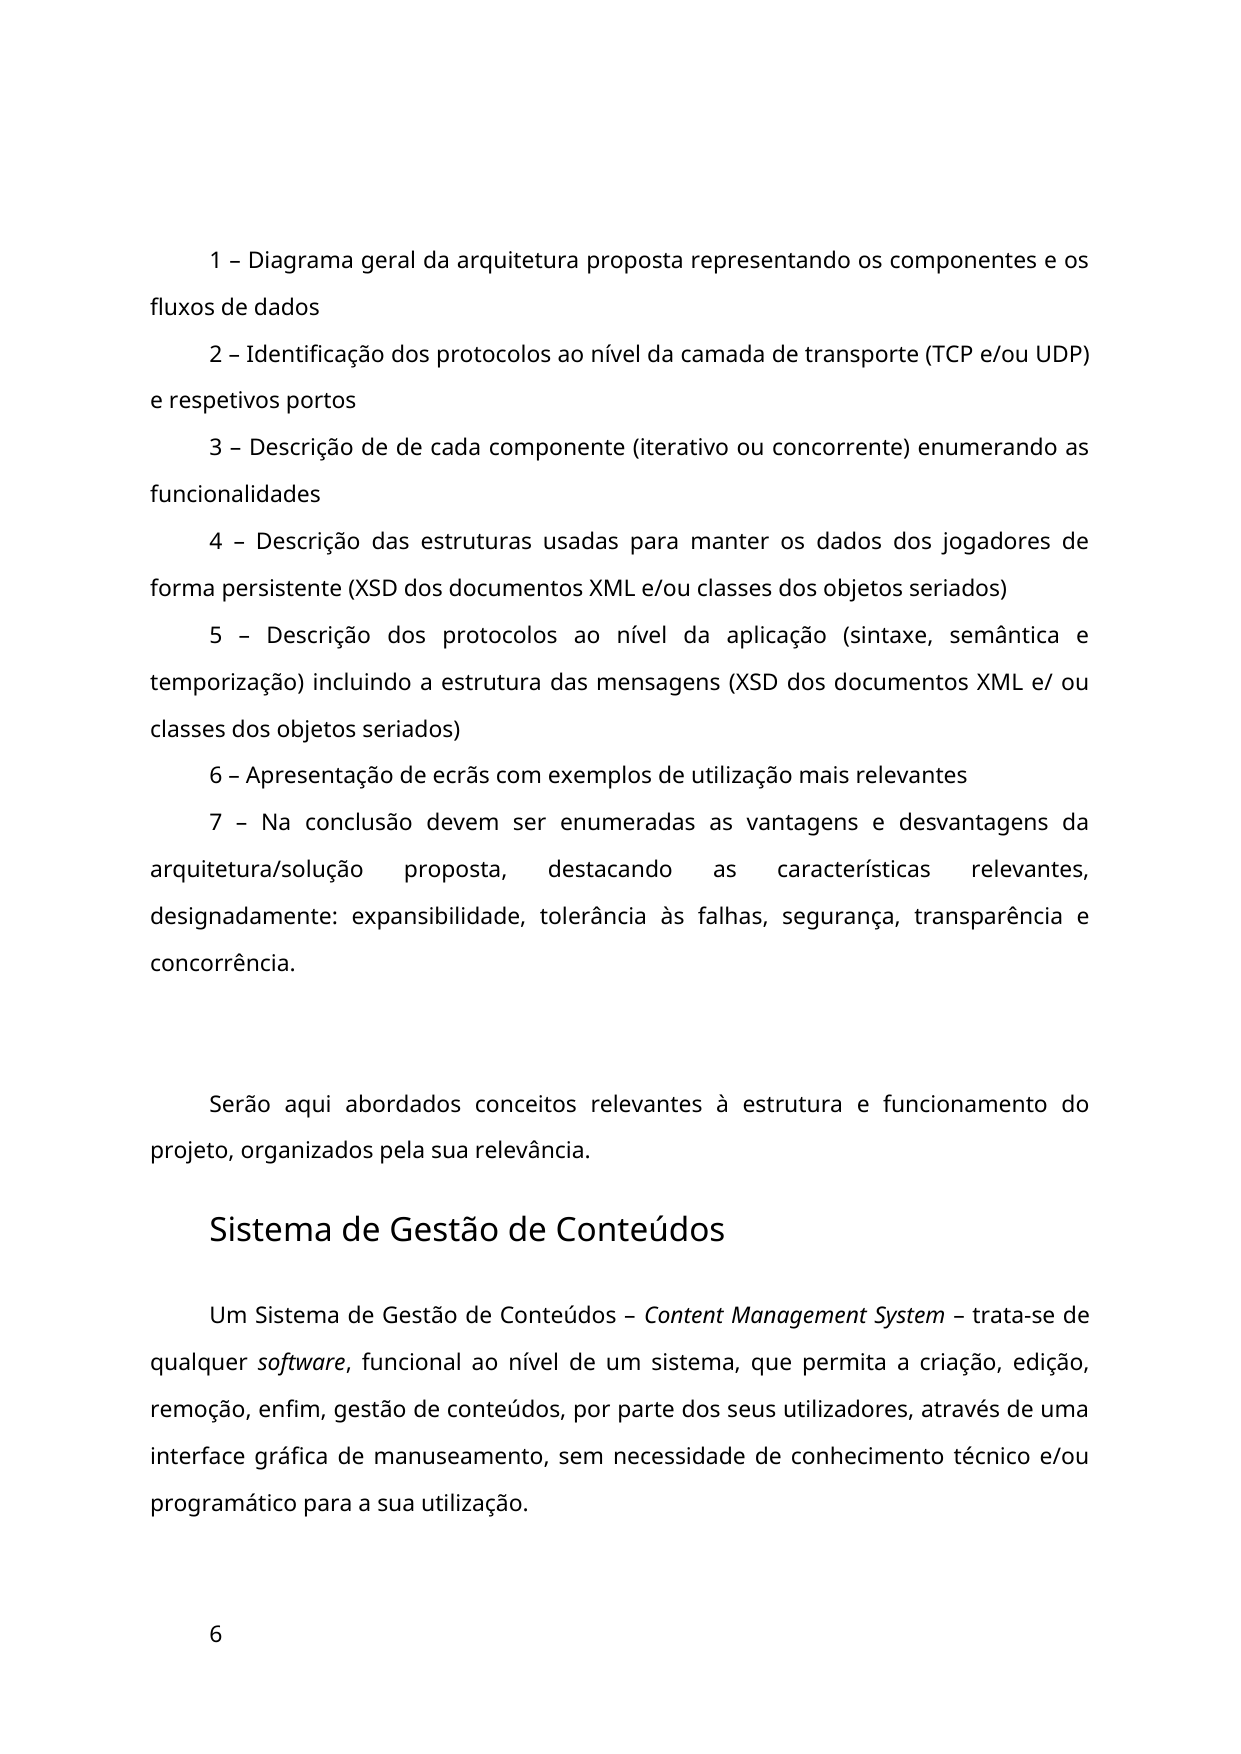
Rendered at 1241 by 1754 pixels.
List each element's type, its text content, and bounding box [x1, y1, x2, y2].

subtitle Sistema de Gestão de Conteúdos [150, 1206, 1090, 1252]
text 4 – Descrição das estruturas usadas para manter os dados dos jogadores de forma persistente (XSD dos documentos XML e/ou classes dos objetos seriados) [150, 525, 1090, 603]
text Serão aqui abordados conceitos relevantes à estrutura e funcionamento do projeto, organizados pela sua relevância. [150, 1087, 1090, 1166]
text 7 – Na conclusão devem ser enumeradas as vantagens e desvantagens da arquitetura/solução proposta, destacando as características relevantes, designadamente: expansibilidade, tolerância às falhas, segurança, transparência e concorrência. [150, 806, 1090, 978]
text 6 – Apresentação de ecrãs com exemplos de utilização mais relevantes [150, 759, 1090, 791]
text Um Sistema de Gestão de Conteúdos – Content Management System – trata-se de qualquer software, funcional ao nível de um sistema, que permita a criação, edição, remoção, enfim, gestão de conteúdos, por parte dos seus utilizadores, através de uma interface gráfica de manuseamento, sem necessidade de conhecimento técnico e/ou programático para a sua utilização. [150, 1299, 1090, 1518]
text 1 – Diagrama geral da arquitetura proposta representando os componentes e os fluxos de dados [150, 244, 1090, 322]
text 3 – Descrição de de cada componente (iterativo ou concorrente) enumerando as funcionalidades [150, 431, 1090, 509]
text 2 – Identificação dos protocolos ao nível da camada de transporte (TCP e/ou UDP) e respetivos portos [150, 337, 1090, 416]
text 5 – Descrição dos protocolos ao nível da aplicação (sintaxe, semântica e temporização) incluindo a estrutura das mensagens (XSD dos documentos XML e/ ou classes dos objetos seriados) [150, 619, 1090, 744]
